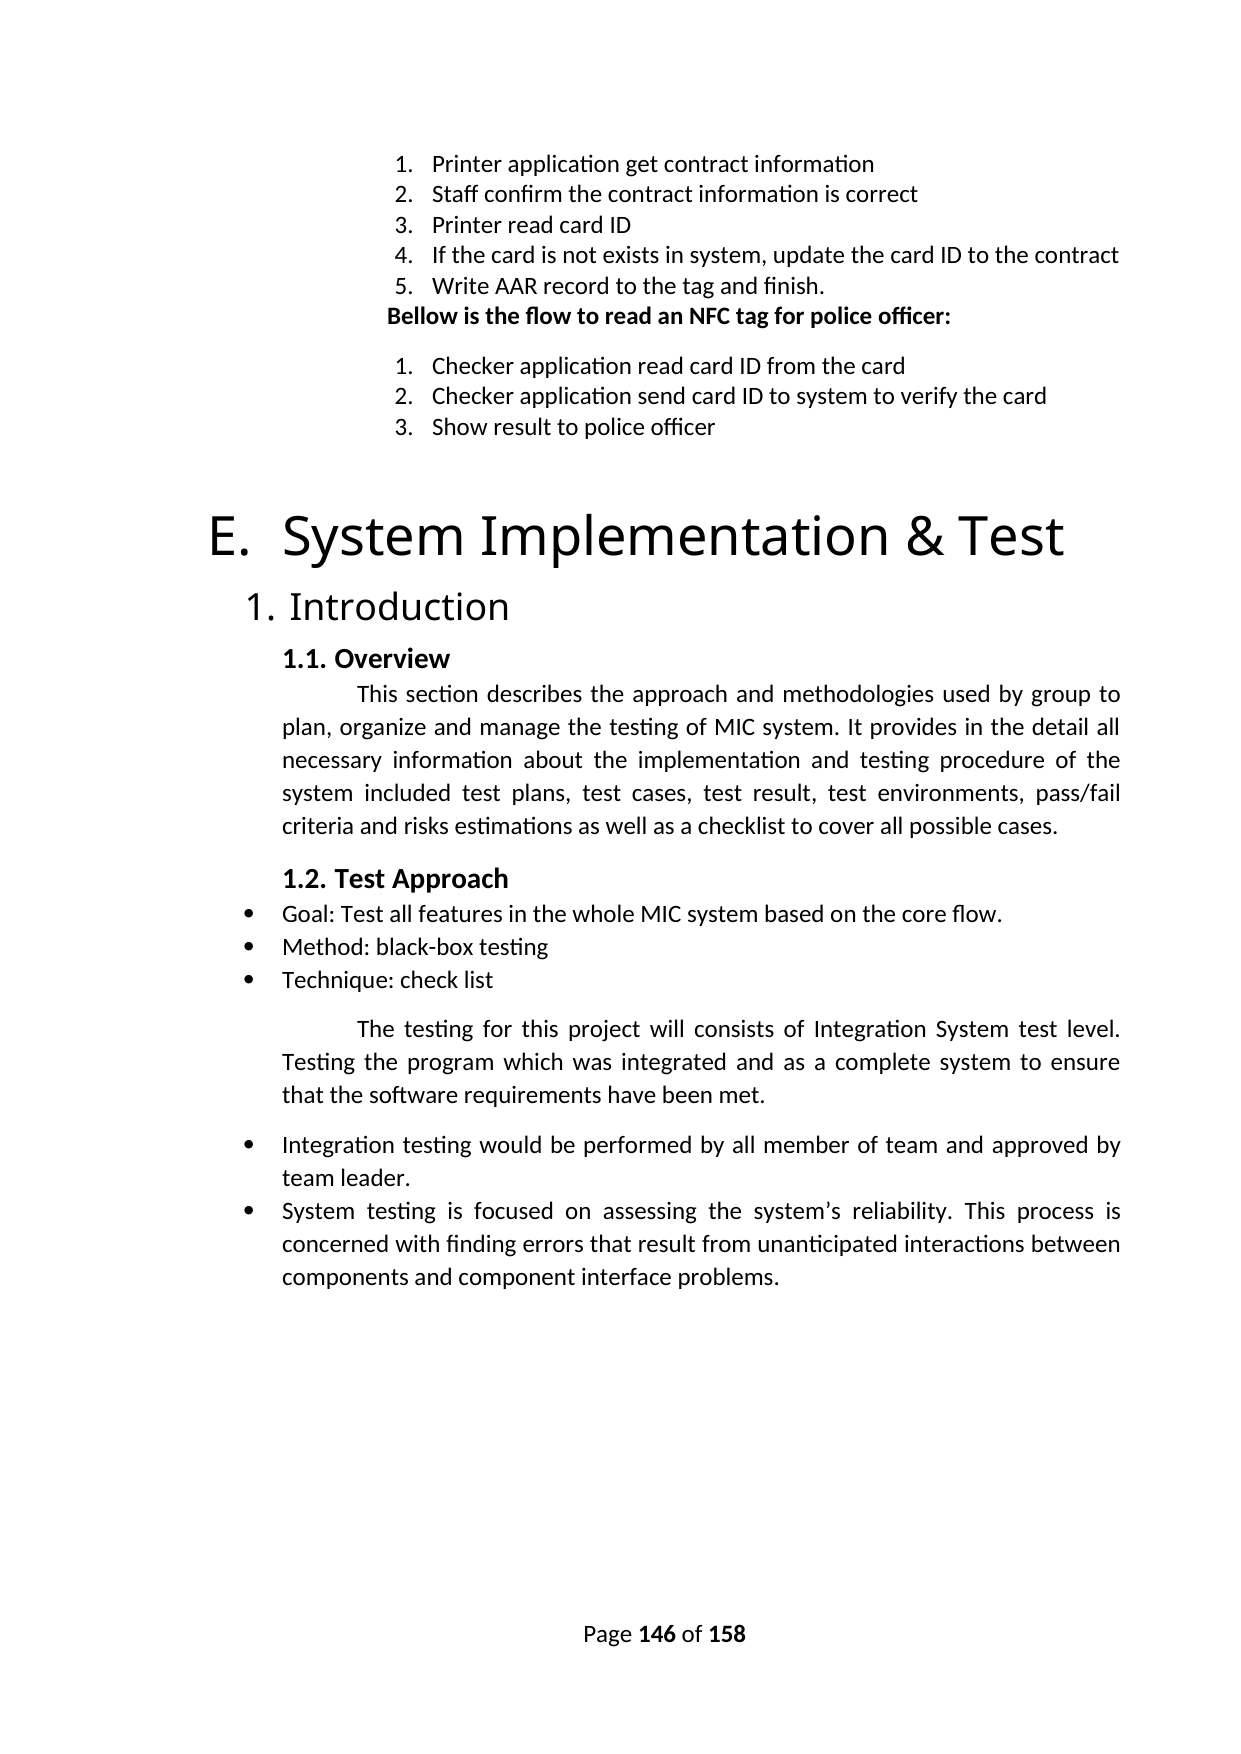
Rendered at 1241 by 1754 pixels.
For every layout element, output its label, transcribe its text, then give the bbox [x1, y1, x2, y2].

subtitle System Implementation & Test [207, 497, 1122, 571]
list Technique: check list [244, 964, 1122, 994]
list Method: black-box testing [244, 931, 1122, 962]
text The testing for this project will consists of Integration System test level. Testing the program which was integrated and as a complete system to ensure that the software requirements have been met. [282, 1013, 1122, 1110]
text Bellow is the flow to read an NFC tag for police officer: [312, 300, 1122, 331]
list Printer read card ID [394, 209, 1122, 239]
list If the card is not exists in system, update the card ID to the contract [394, 239, 1122, 270]
subtitle Overview [282, 640, 1122, 676]
list Printer application get contract information [394, 148, 1122, 178]
subtitle Introduction [244, 581, 1122, 632]
list Goal: Test all features in the whole MIC system based on the core flow. [244, 898, 1122, 929]
list Staff confirm the contract information is correct [394, 178, 1122, 209]
list Write AAR record to the tag and finish. [394, 270, 1122, 300]
list Checker application send card ID to system to verify the card [394, 380, 1122, 411]
list Checker application read card ID from the card [394, 350, 1122, 380]
list Integration testing would be performed by all member of team and approved by team leader. [244, 1129, 1122, 1192]
list System testing is focused on assessing the system’s reliability. This process is concerned with finding errors that result from unanticipated interactions between components and component interface problems. [244, 1195, 1122, 1291]
text This section describes the approach and methodologies used by group to plan, organize and manage the testing of MIC system. It provides in the detail all necessary information about the implementation and testing procedure of the system included test plans, test cases, test result, test environments, pass/fail criteria and risks estimations as well as a checklist to cover all possible cases. [282, 678, 1122, 841]
list Show result to police officer [394, 411, 1122, 441]
subtitle Test Approach [282, 860, 1122, 895]
